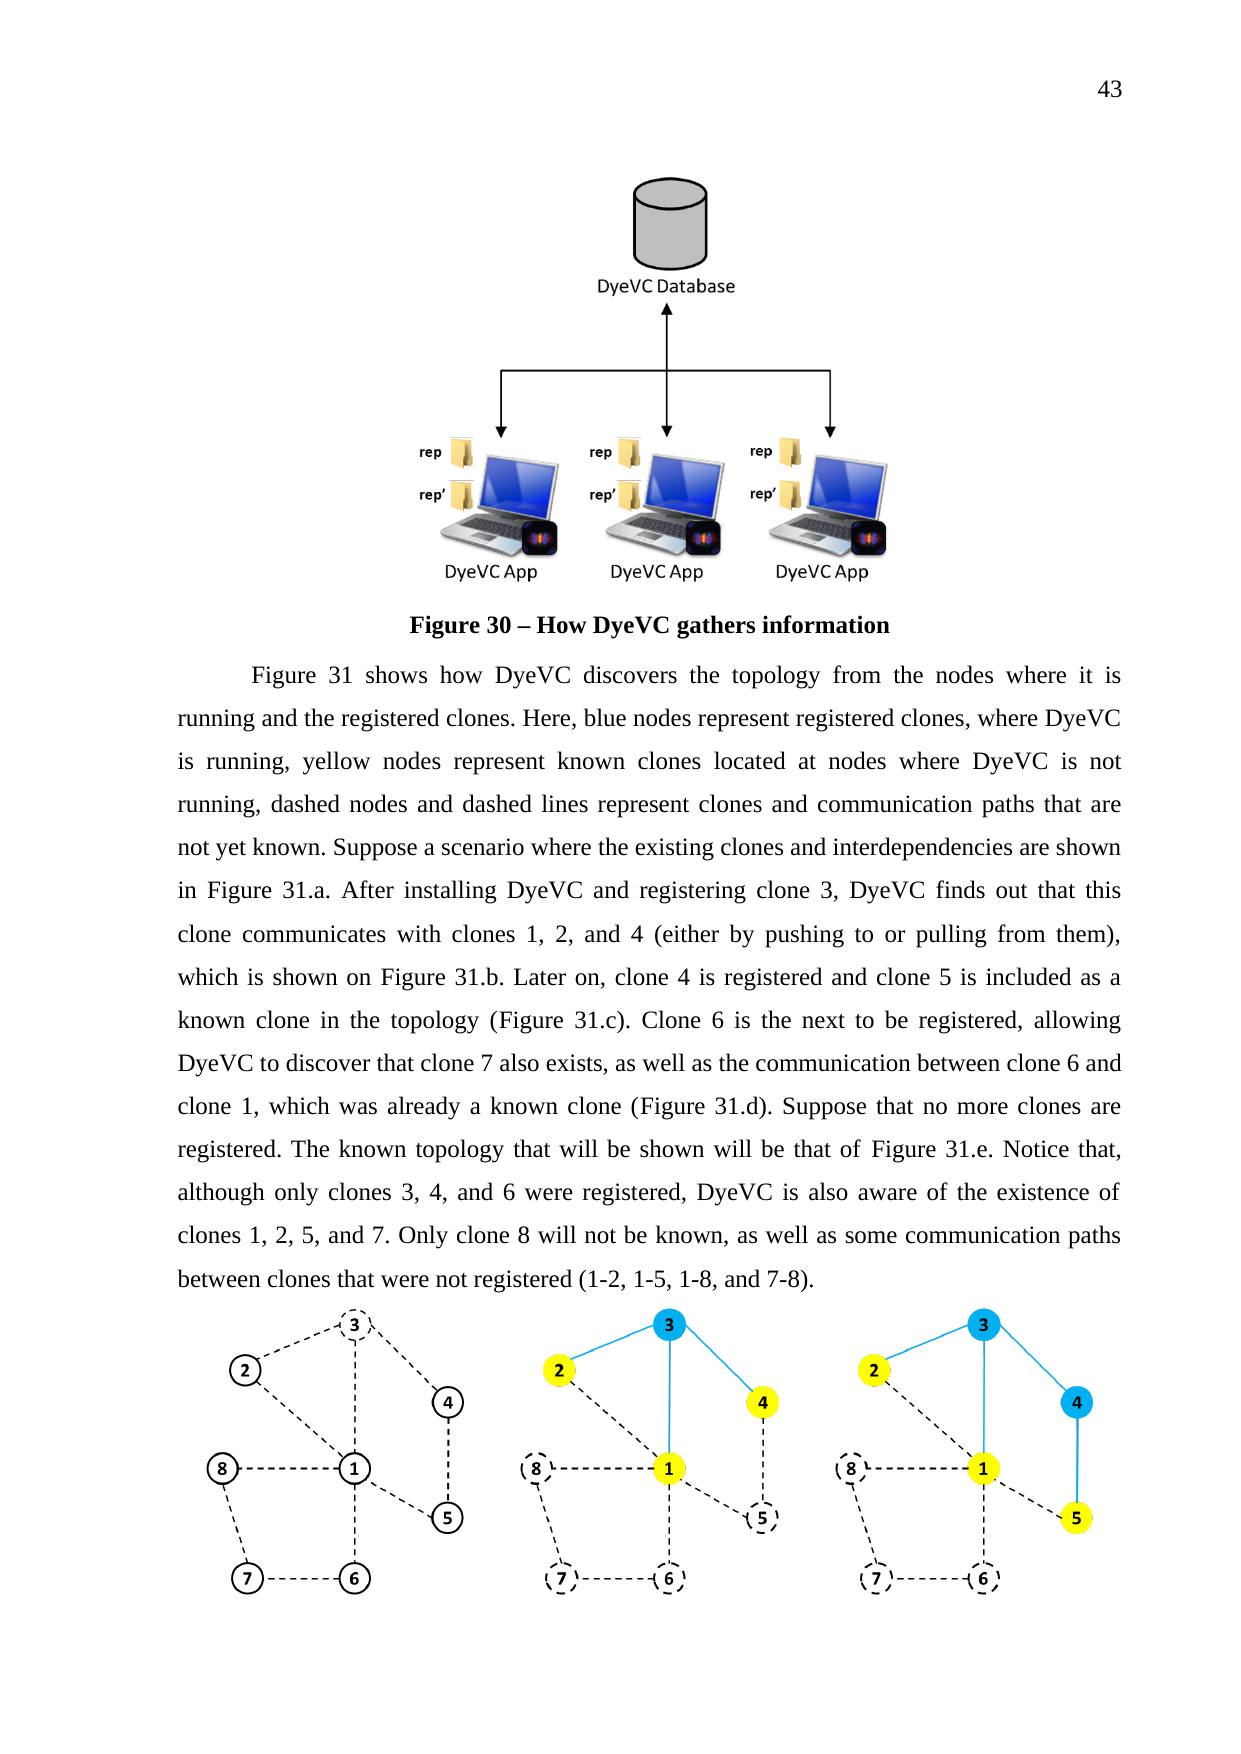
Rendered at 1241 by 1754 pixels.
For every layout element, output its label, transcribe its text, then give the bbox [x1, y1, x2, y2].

text Figure 31 shows how DyeVC discovers the topology from the nodes where it is running and the registered clones. Here, blue nodes represent registered clones, where DyeVC is running, yellow nodes represent known clones located at nodes where DyeVC is not running, dashed nodes and dashed lines represent clones and communication paths that are not yet known. Suppose a scenario where the existing clones and interdependencies are shown in Figure 31.a. After installing DyeVC and registering clone 3, DyeVC finds out that this clone communicates with clones 1, 2, and 4 (either by pushing to or pulling from them), which is shown on Figure 31.b. Later on, clone 4 is registered and clone 5 is included as a known clone in the topology (Figure 31.c). Clone 6 is the next to be registered, allowing DyeVC to discover that clone 7 also exists, as well as the communication between clone 6 and clone 1, which was already a known clone (Figure 31.d). Suppose that no more clones are registered. The known topology that will be shown will be that of Figure 31.e. Notice that, although only clones 3, 4, and 6 were registered, DyeVC is also aware of the existence of clones 1, 2, 5, and 7. Only clone 8 will not be known, as well as some communication paths between clones that were not registered (1-2, 1-5, 1-8, and 7-8). [177, 660, 1122, 1292]
table_header (a) [178, 1307, 492, 1636]
text Figure 30 – How DyeVC gathers information [177, 610, 1122, 639]
table_header (c) [807, 1307, 1122, 1636]
table_header (b) [492, 1307, 807, 1636]
picture [409, 177, 891, 596]
picture [519, 1306, 780, 1602]
picture [205, 1306, 465, 1602]
picture [834, 1306, 1094, 1602]
